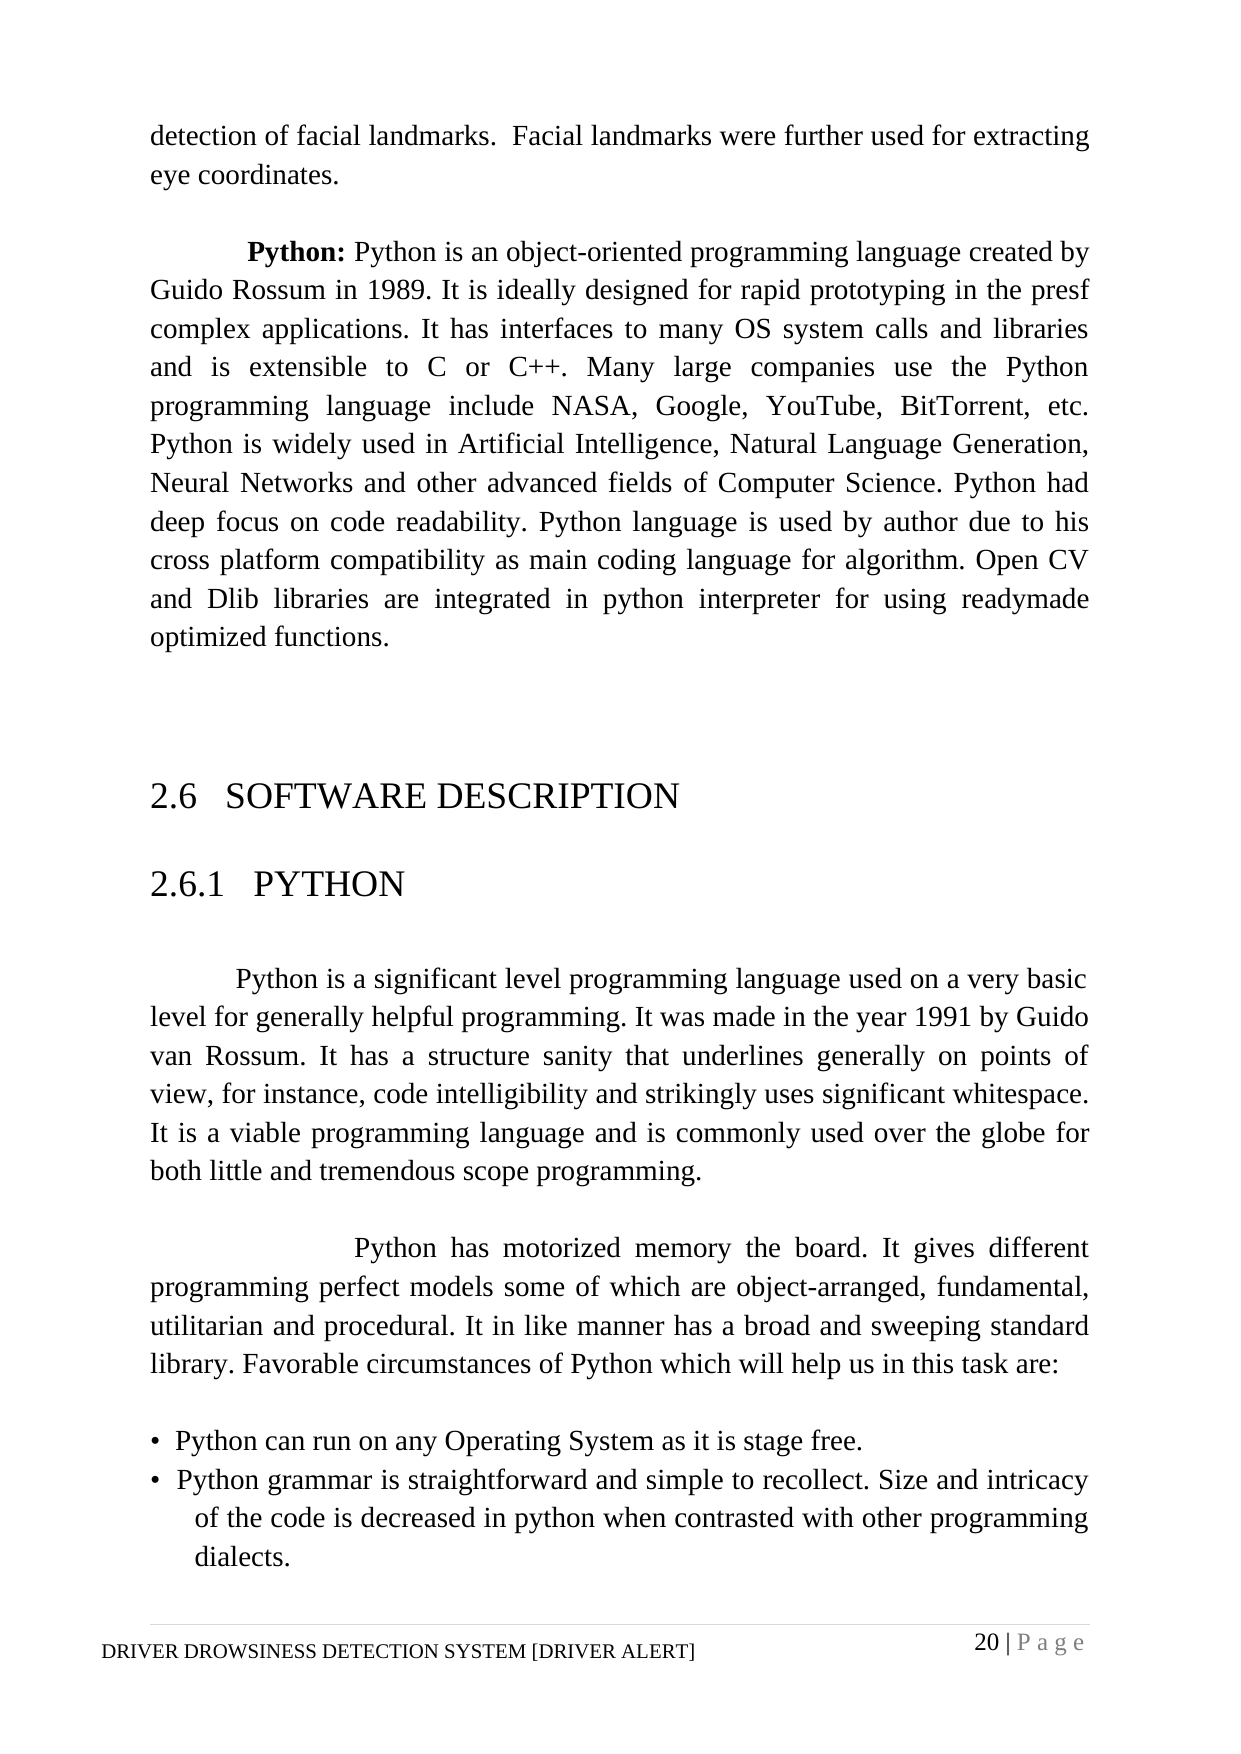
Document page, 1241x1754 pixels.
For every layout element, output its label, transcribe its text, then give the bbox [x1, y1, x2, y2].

text Python is a significant level programming language used on a very basic level for generally helpful programming. It was made in the year 1991 by Guido van Rossum. It has a structure sanity that underlines generally on points of view, for instance, code intelligibility and strikingly uses significant whitespace. It is a viable programming language and is commonly used over the globe for both little and tremendous scope programming. [150, 961, 1090, 1187]
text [150, 118, 1090, 190]
text 2.6 SOFTWARE DESCRIPTION [150, 773, 1090, 817]
text Python: Python is an object-oriented programming language created by Guido Rossum in 1989. It is ideally designed for rapid prototyping in the presf complex applications. It has interfaces to many OS system calls and libraries and is extensible to C or C++. Many large companies use the Python programming language include NASA, Google, YouTube, BitTorrent, etc. Python is widely used in Artificial Intelligence, Natural Language Generation, Neural Networks and other advanced fields of Computer Science. Python had deep focus on code readability. Python language is used by author due to his cross platform compatibility as main coding language for algorithm. Open CV and Dlib libraries are integrated in python interpreter for using readymade optimized functions. [150, 234, 1090, 653]
text Python has motorized memory the board. It gives different programming perfect models some of which are object-arranged, fundamental, utilitarian and procedural. It in like manner has a broad and sweeping standard library. Favorable circumstances of Python which will help us in this task are: [150, 1231, 1090, 1380]
text • Python can run on any Operating System as it is stage free. [150, 1423, 1090, 1457]
text • Python grammar is straightforward and simple to recollect. Size and intricacy of the code is decreased in python when contrasted with other programming dialects. [150, 1462, 1090, 1572]
text 2.6.1 PYTHON [150, 862, 1090, 905]
